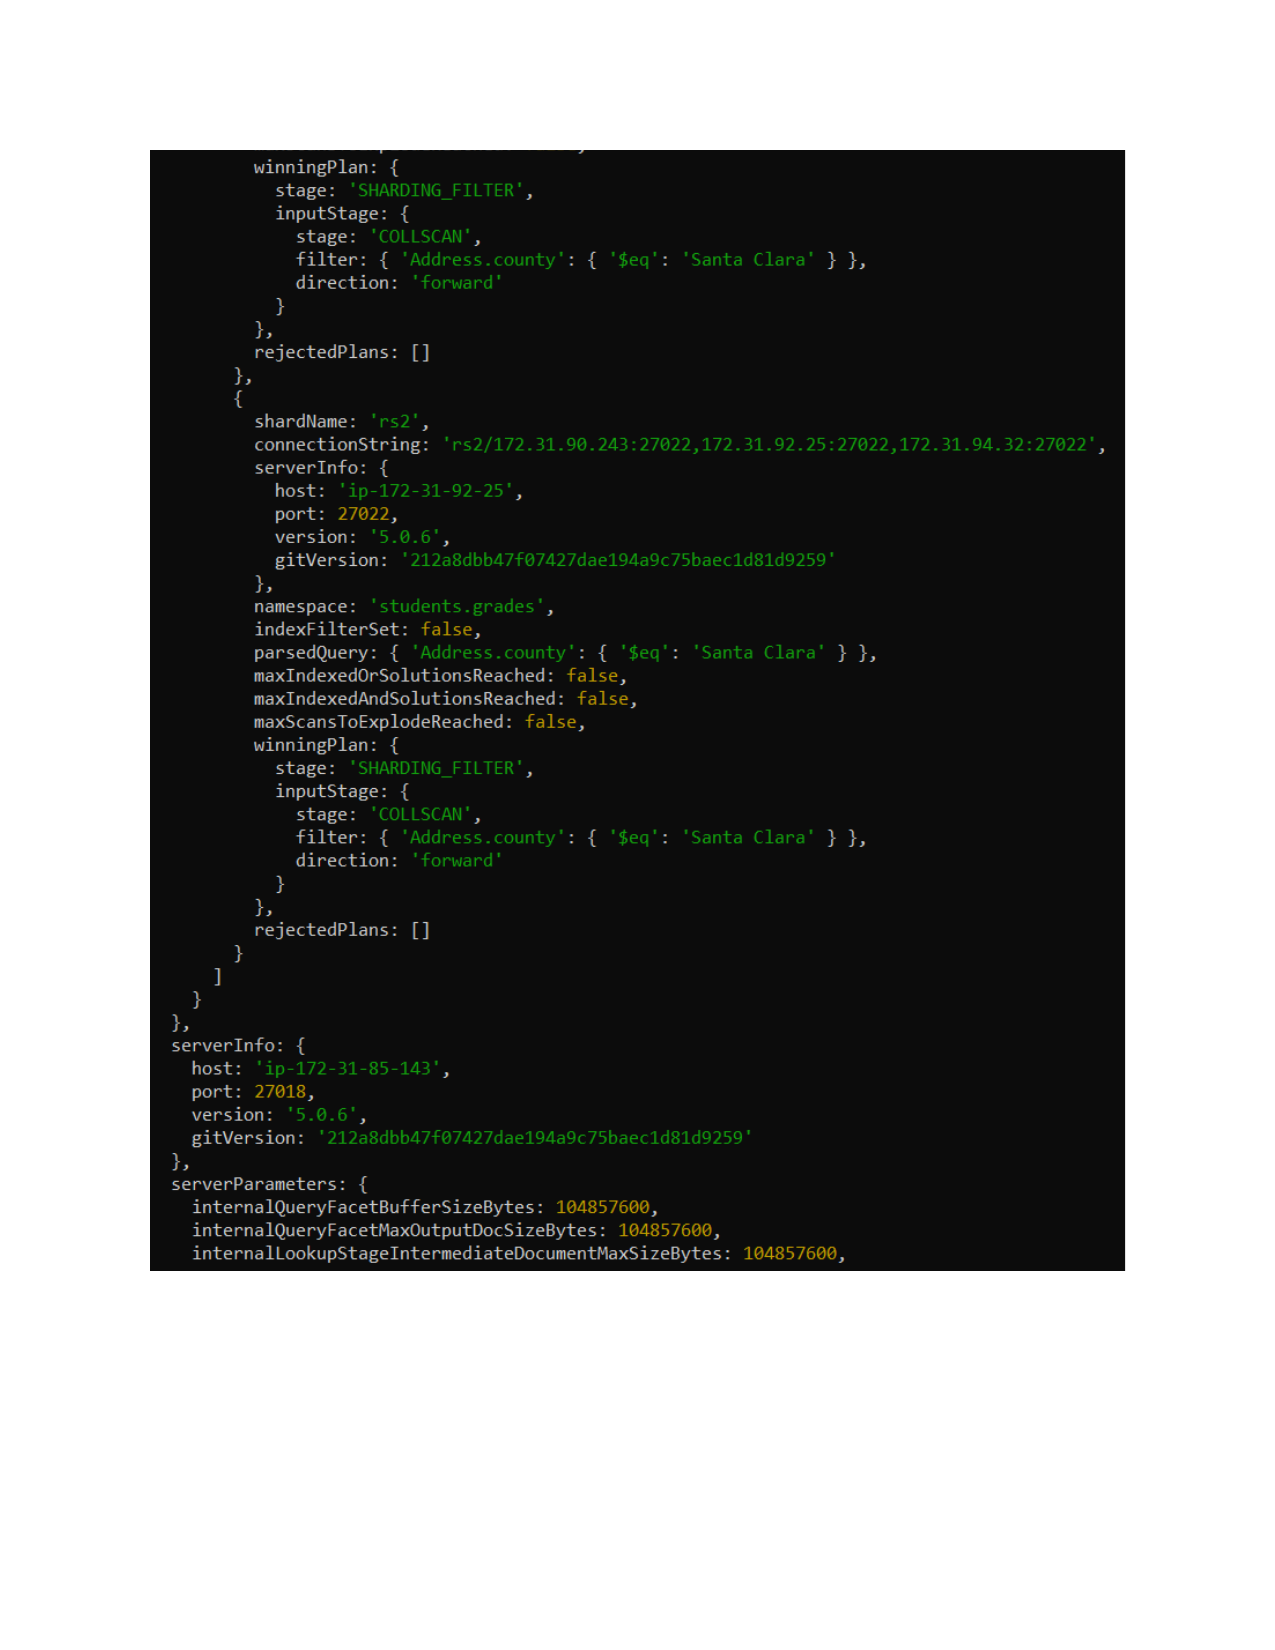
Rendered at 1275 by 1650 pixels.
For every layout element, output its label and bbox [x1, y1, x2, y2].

picture [150, 150, 1125, 1271]
